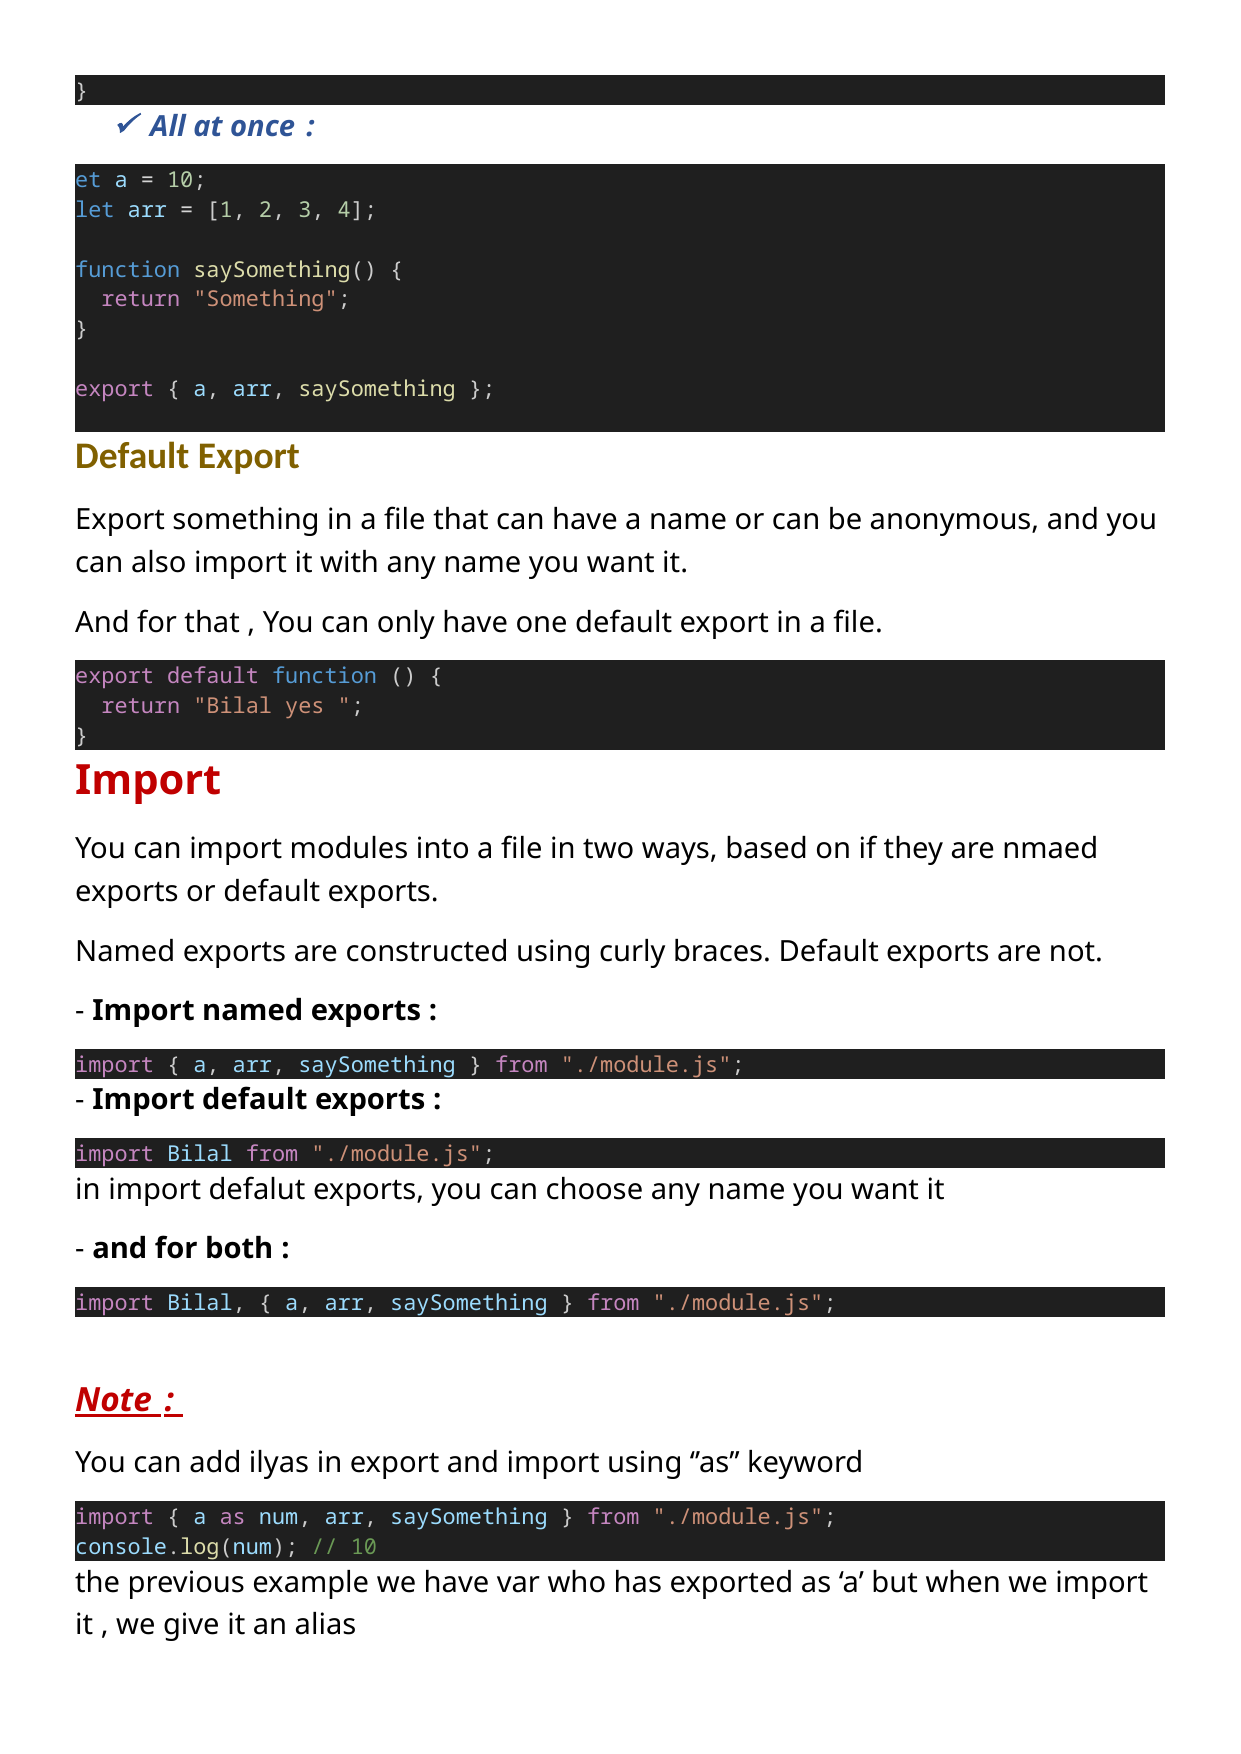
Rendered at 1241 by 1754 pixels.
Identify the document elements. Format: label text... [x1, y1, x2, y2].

text And for that , You can only have one default export in a file. [75, 601, 1165, 641]
text } [75, 720, 1165, 750]
list All at once : [112, 105, 1165, 144]
text et a = 10; [75, 164, 1165, 194]
text Import [75, 750, 1165, 806]
text Export something in a file that can have a name or can be anonymous, and you can also import it with any name you want it. [75, 498, 1165, 581]
text import { a as num, arr, saySomething } from "./module.js"; [75, 1501, 1165, 1531]
text in import defalut exports, you can choose any name you want it [75, 1168, 1165, 1208]
text Note : [75, 1376, 1165, 1422]
text You can add ilyas in export and import using ‘’as’’ keyword [75, 1442, 1165, 1481]
text export default function () { [75, 660, 1165, 690]
text import Bilal, { a, arr, saySomething } from "./module.js"; [75, 1287, 1165, 1317]
text - Import default exports : [75, 1079, 1165, 1118]
text Default Export [75, 432, 1165, 478]
text export { a, arr, saySomething }; [75, 373, 1165, 403]
text return "Bilal yes "; [75, 690, 1165, 720]
text function saySomething() { [75, 254, 1165, 283]
text import { a, arr, saySomething } from "./module.js"; [75, 1049, 1165, 1079]
text Named exports are constructed using curly braces. Default exports are not. [75, 930, 1165, 969]
text import Bilal from "./module.js"; [75, 1138, 1165, 1168]
text let arr = [1, 2, 3, 4]; [75, 194, 1165, 224]
text You can import modules into a file in two ways, based on if they are nmaed exports or default exports. [75, 828, 1165, 910]
text the previous example we have var who has exported as ‘a’ but when we import it , we give it an alias [75, 1561, 1165, 1643]
text console.log(num); // 10 [75, 1531, 1165, 1561]
text } [75, 313, 1165, 343]
text return "Something"; [75, 283, 1165, 313]
text - and for both : [75, 1227, 1165, 1267]
text } [75, 75, 1165, 105]
text - Import named exports : [75, 989, 1165, 1029]
